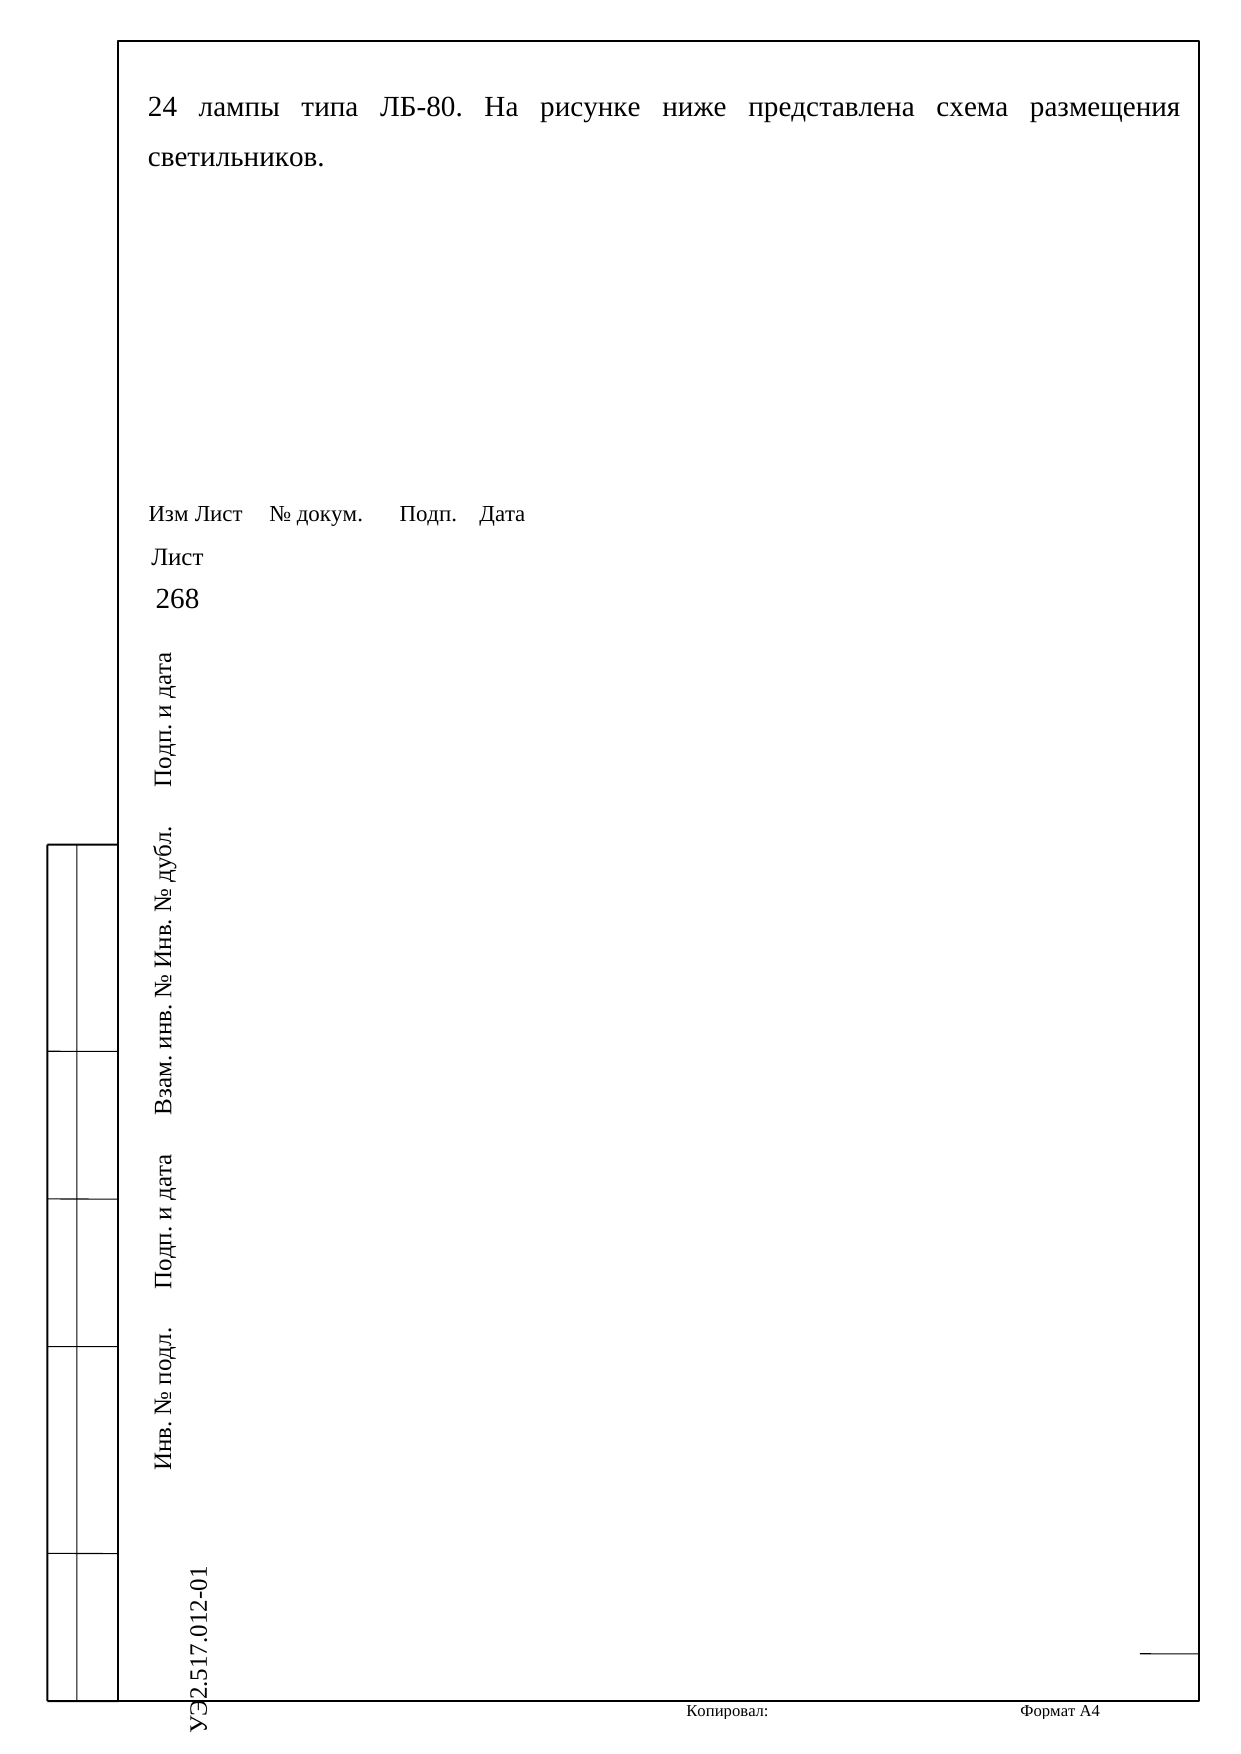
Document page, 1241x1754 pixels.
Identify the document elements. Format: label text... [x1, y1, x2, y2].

text Как было описано выше, светильники будут расположены в 2 ряда, таким образом, чтобы в одном ряду было 11 светильников. Длина комнаты составляет 11,6м и расположить 11 ламп по 1,515м в ряд не получится (т.к. м). Поэтому выберем светильники с двумя люминесцентными лампами. В результате в помещении необходимо разместить 2 ряда светильников по 6 в каждом ряду, каждый светильник будет укомплектован 2 лампами. Итого: 24 лампы типа ЛБ-80. На рисунке ниже представлена схема размещения светильников. [148, 89, 1181, 172]
